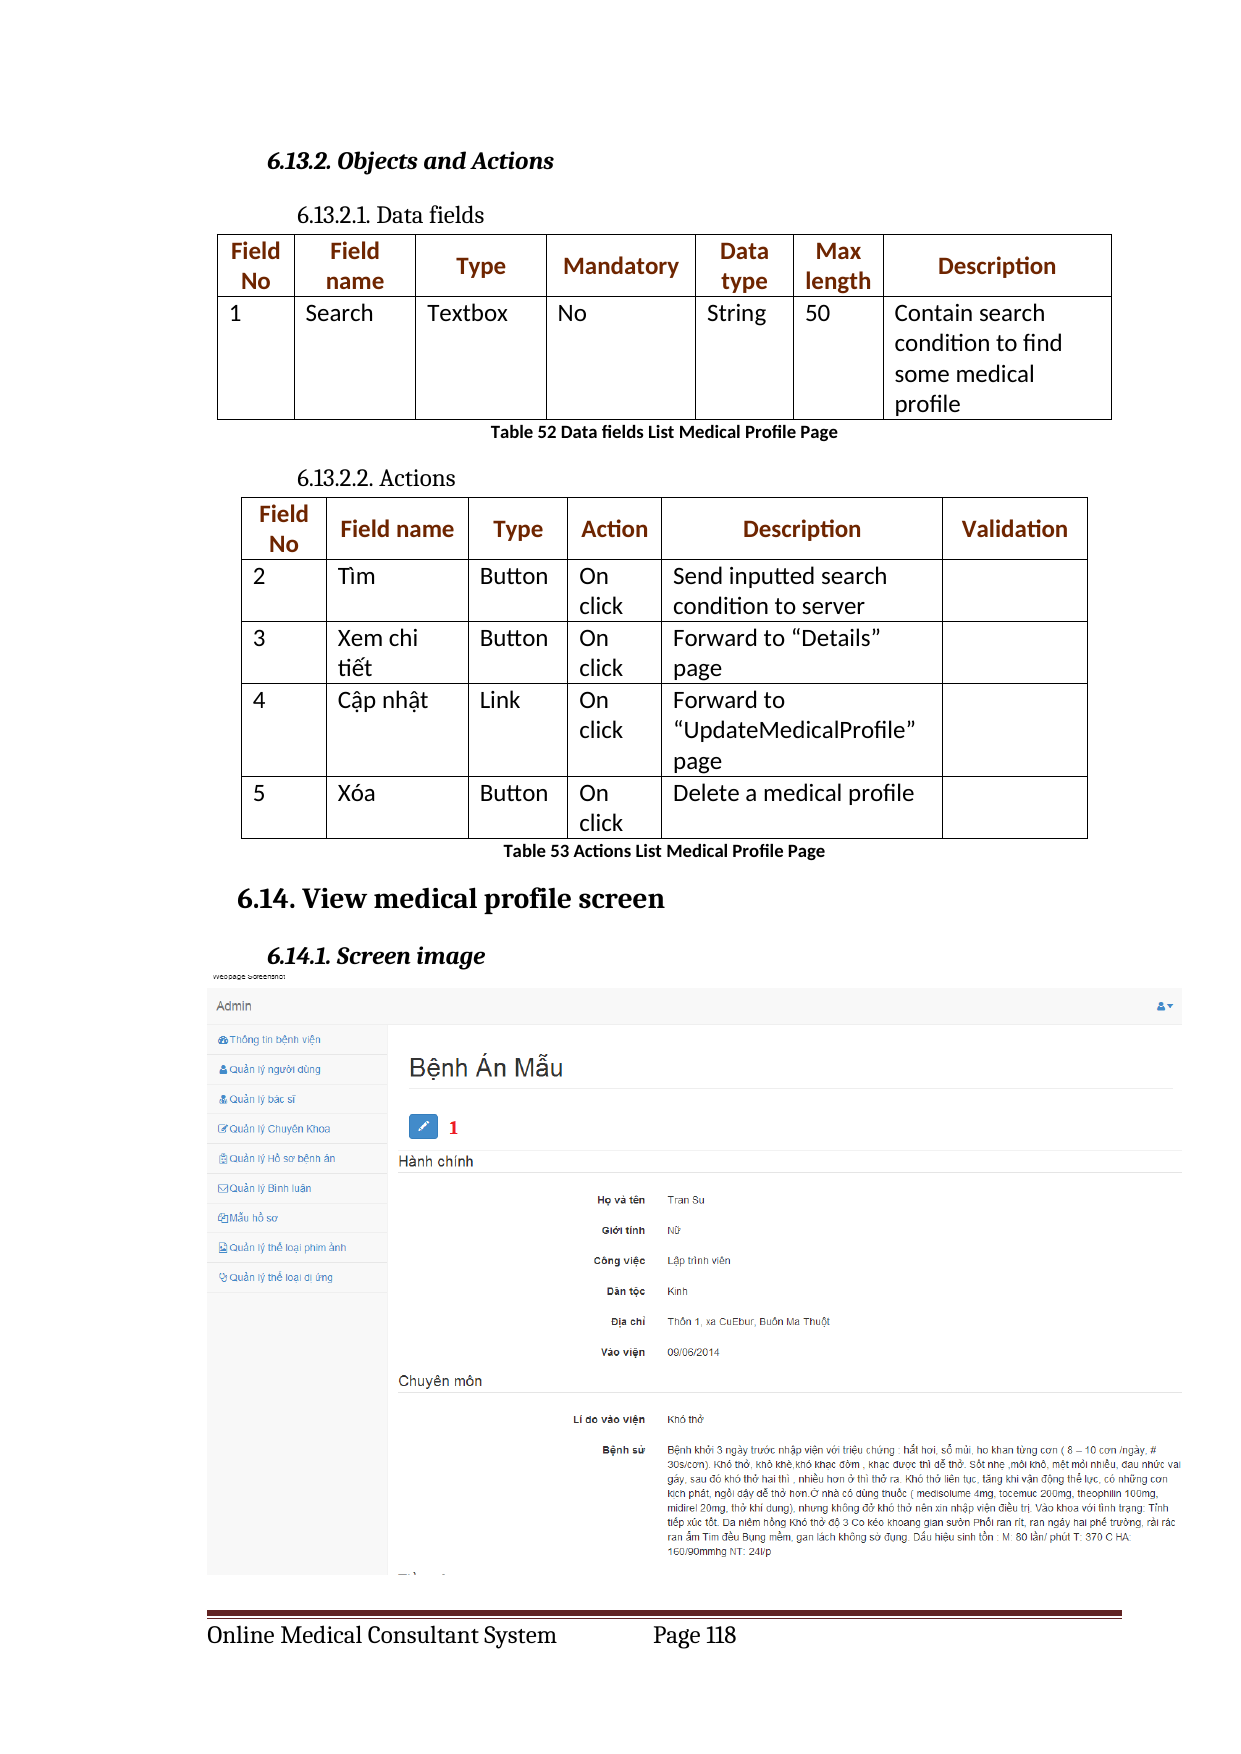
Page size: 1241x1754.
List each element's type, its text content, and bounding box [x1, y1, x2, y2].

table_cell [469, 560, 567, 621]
subtitle Data fields [282, 201, 1122, 229]
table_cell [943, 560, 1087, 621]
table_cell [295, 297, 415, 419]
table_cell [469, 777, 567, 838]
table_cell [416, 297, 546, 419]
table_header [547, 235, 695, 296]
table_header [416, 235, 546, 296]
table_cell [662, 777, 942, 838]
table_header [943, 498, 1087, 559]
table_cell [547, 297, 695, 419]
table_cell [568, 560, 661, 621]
picture [207, 975, 1182, 1575]
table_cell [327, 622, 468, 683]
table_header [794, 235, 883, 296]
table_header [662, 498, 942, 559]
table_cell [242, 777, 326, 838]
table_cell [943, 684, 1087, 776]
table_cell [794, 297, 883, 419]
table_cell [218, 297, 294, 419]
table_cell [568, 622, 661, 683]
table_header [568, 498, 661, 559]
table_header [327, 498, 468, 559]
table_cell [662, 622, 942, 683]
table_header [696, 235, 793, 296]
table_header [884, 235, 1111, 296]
subtitle Actions [282, 464, 1122, 493]
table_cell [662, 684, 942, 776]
subtitle Objects and Actions [267, 147, 1122, 176]
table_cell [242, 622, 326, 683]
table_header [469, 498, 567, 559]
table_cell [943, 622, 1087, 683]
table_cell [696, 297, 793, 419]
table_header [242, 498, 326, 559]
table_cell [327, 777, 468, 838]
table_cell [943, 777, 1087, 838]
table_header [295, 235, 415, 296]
subtitle Screen image [267, 942, 1122, 971]
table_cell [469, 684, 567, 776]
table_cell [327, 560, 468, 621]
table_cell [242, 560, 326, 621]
subtitle View medical profile screen [237, 883, 1122, 916]
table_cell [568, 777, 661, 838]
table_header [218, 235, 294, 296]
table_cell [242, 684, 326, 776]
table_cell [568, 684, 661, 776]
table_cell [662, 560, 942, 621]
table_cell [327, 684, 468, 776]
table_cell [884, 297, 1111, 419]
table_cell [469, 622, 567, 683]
